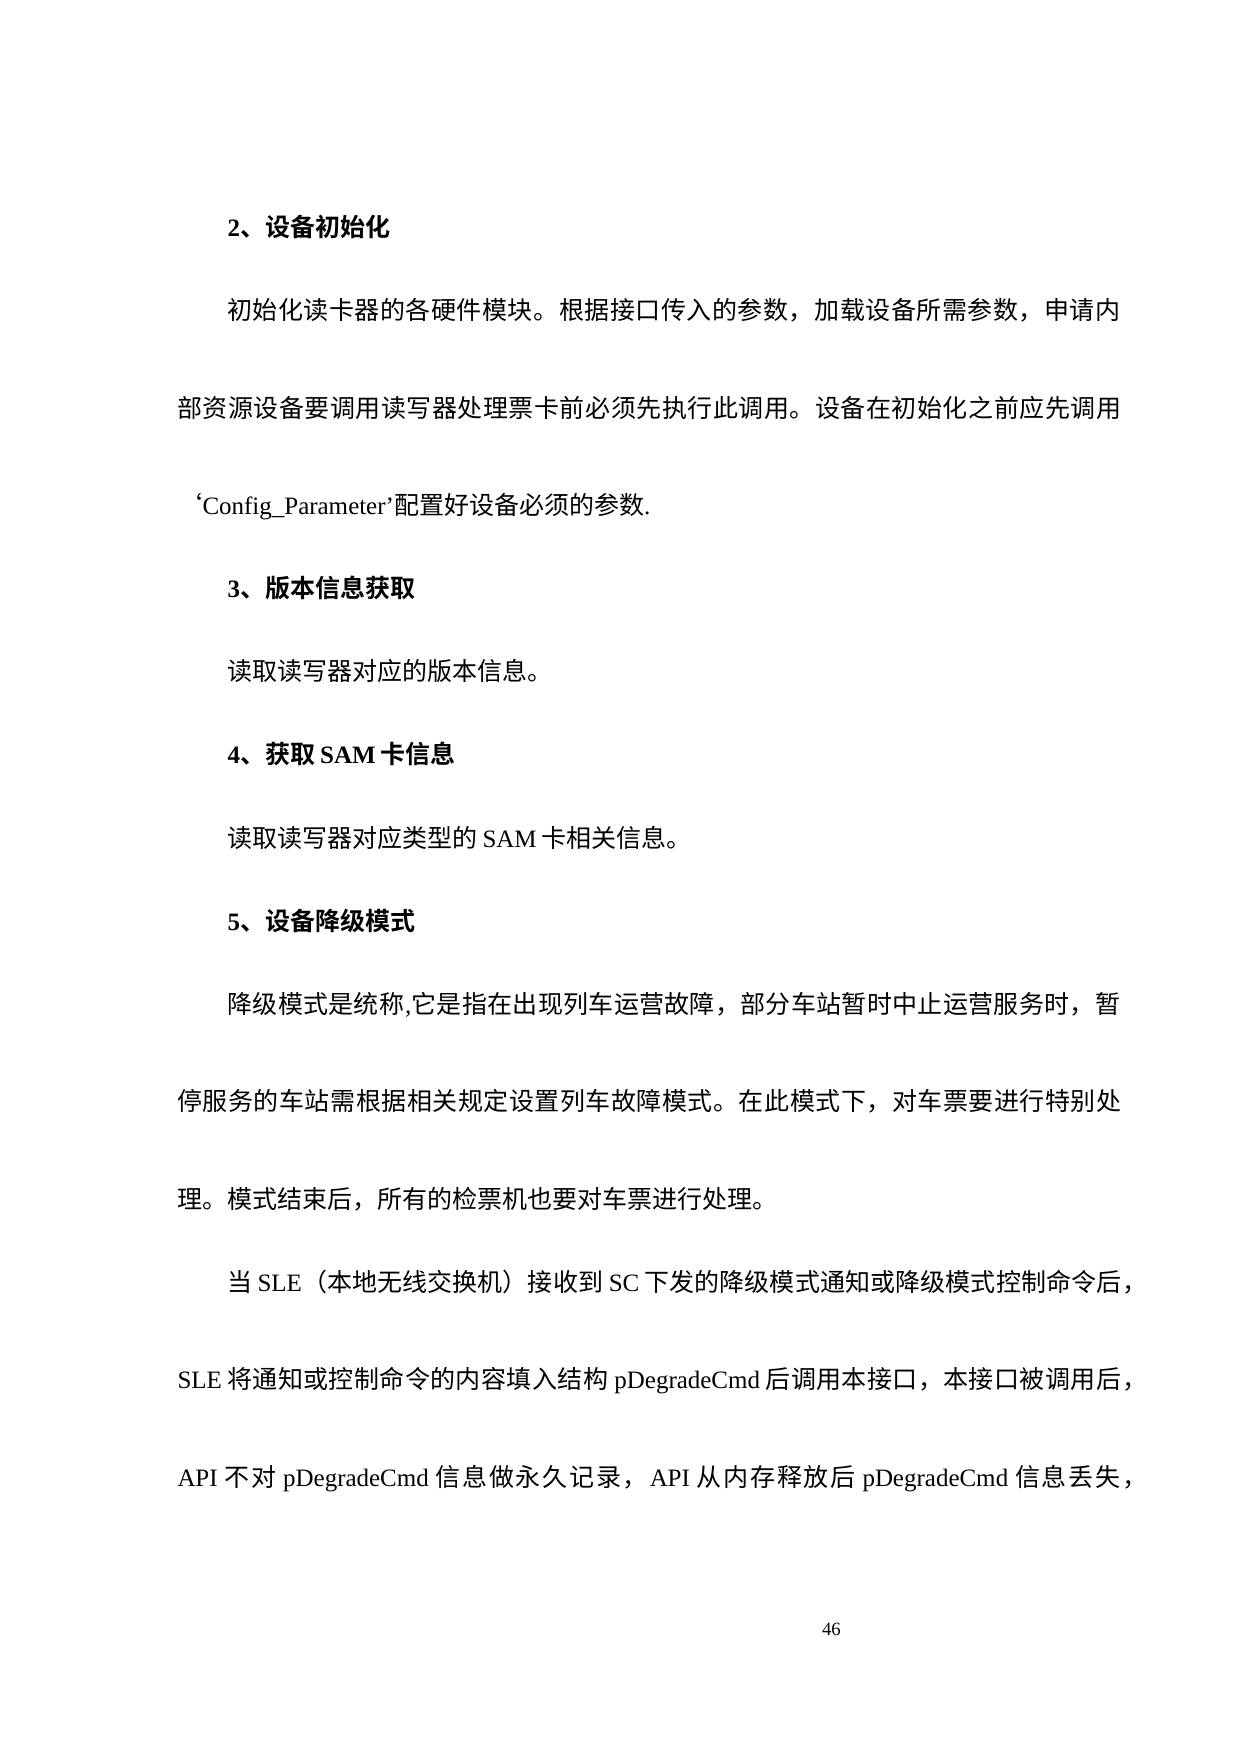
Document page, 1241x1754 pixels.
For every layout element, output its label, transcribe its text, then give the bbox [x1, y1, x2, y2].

text 3、版本信息获取 [177, 554, 1122, 619]
text 读取读写器对应的版本信息。 [227, 637, 1122, 702]
text 初始化读卡器的各硬件模块。根据接口传入的参数，加载设备所需参数，申请内部资源设备要调用读写器处理票卡前必须先执行此调用。设备在初始化之前应先调用‘Config_Parameter’配置好设备必须的参数. [177, 276, 1122, 536]
text 5、设备降级模式 [177, 887, 1122, 952]
text 2、设备初始化 [177, 193, 1122, 258]
text 降级模式是统称,它是指在出现列车运营故障，部分车站暂时中止运营服务时，暂停服务的车站需根据相关规定设置列车故障模式。在此模式下，对车票要进行特别处理。模式结束后，所有的检票机也要对车票进行处理。 [177, 970, 1122, 1230]
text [177, 1248, 1122, 1508]
text 读取读写器对应类型的SAM卡相关信息。 [227, 804, 1122, 869]
text 4、获取SAM卡信息 [177, 721, 1122, 786]
